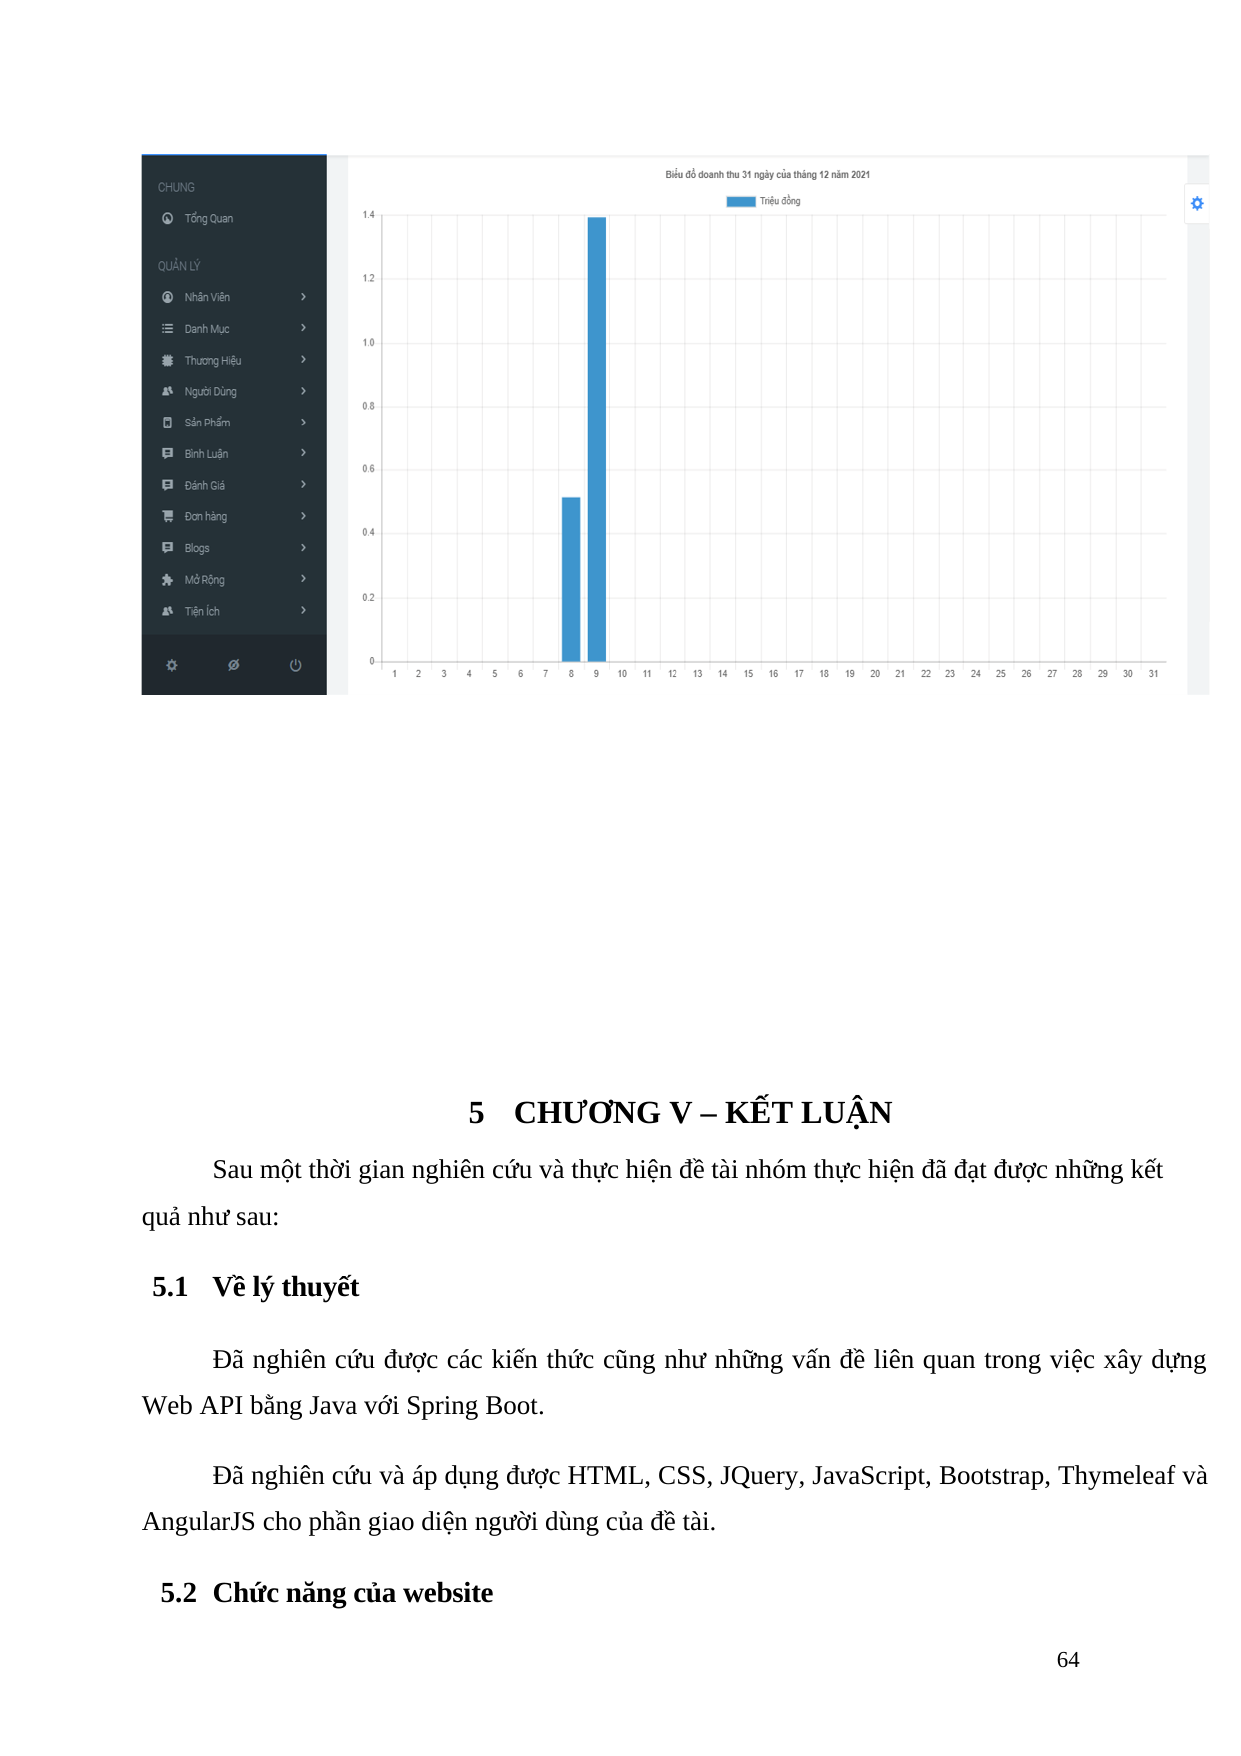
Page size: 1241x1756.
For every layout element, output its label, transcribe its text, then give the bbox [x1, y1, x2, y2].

text Đã nghiên cứu được các kiến thức cũng như những vấn đề liên quan trong việc xây dựng Web API bằng Java với Spring Boot. [142, 1343, 1209, 1421]
list CHƯƠNG V – KẾT LUẬN [152, 1093, 1209, 1131]
text Sau một thời gian nghiên cứu và thực hiện đề tài nhóm thực hiện đã đạt được những kết quả như sau: [142, 1153, 1209, 1231]
list Về lý thuyết [152, 1269, 1209, 1303]
picture [141, 154, 1210, 695]
list Chức năng của website [160, 1575, 1209, 1608]
text Đã nghiên cứu và áp dụng được HTML, CSS, JQuery, JavaScript, Bootstrap, Thymeleaf và AngularJS cho phần giao diện người dùng của đề tài. [142, 1459, 1209, 1537]
